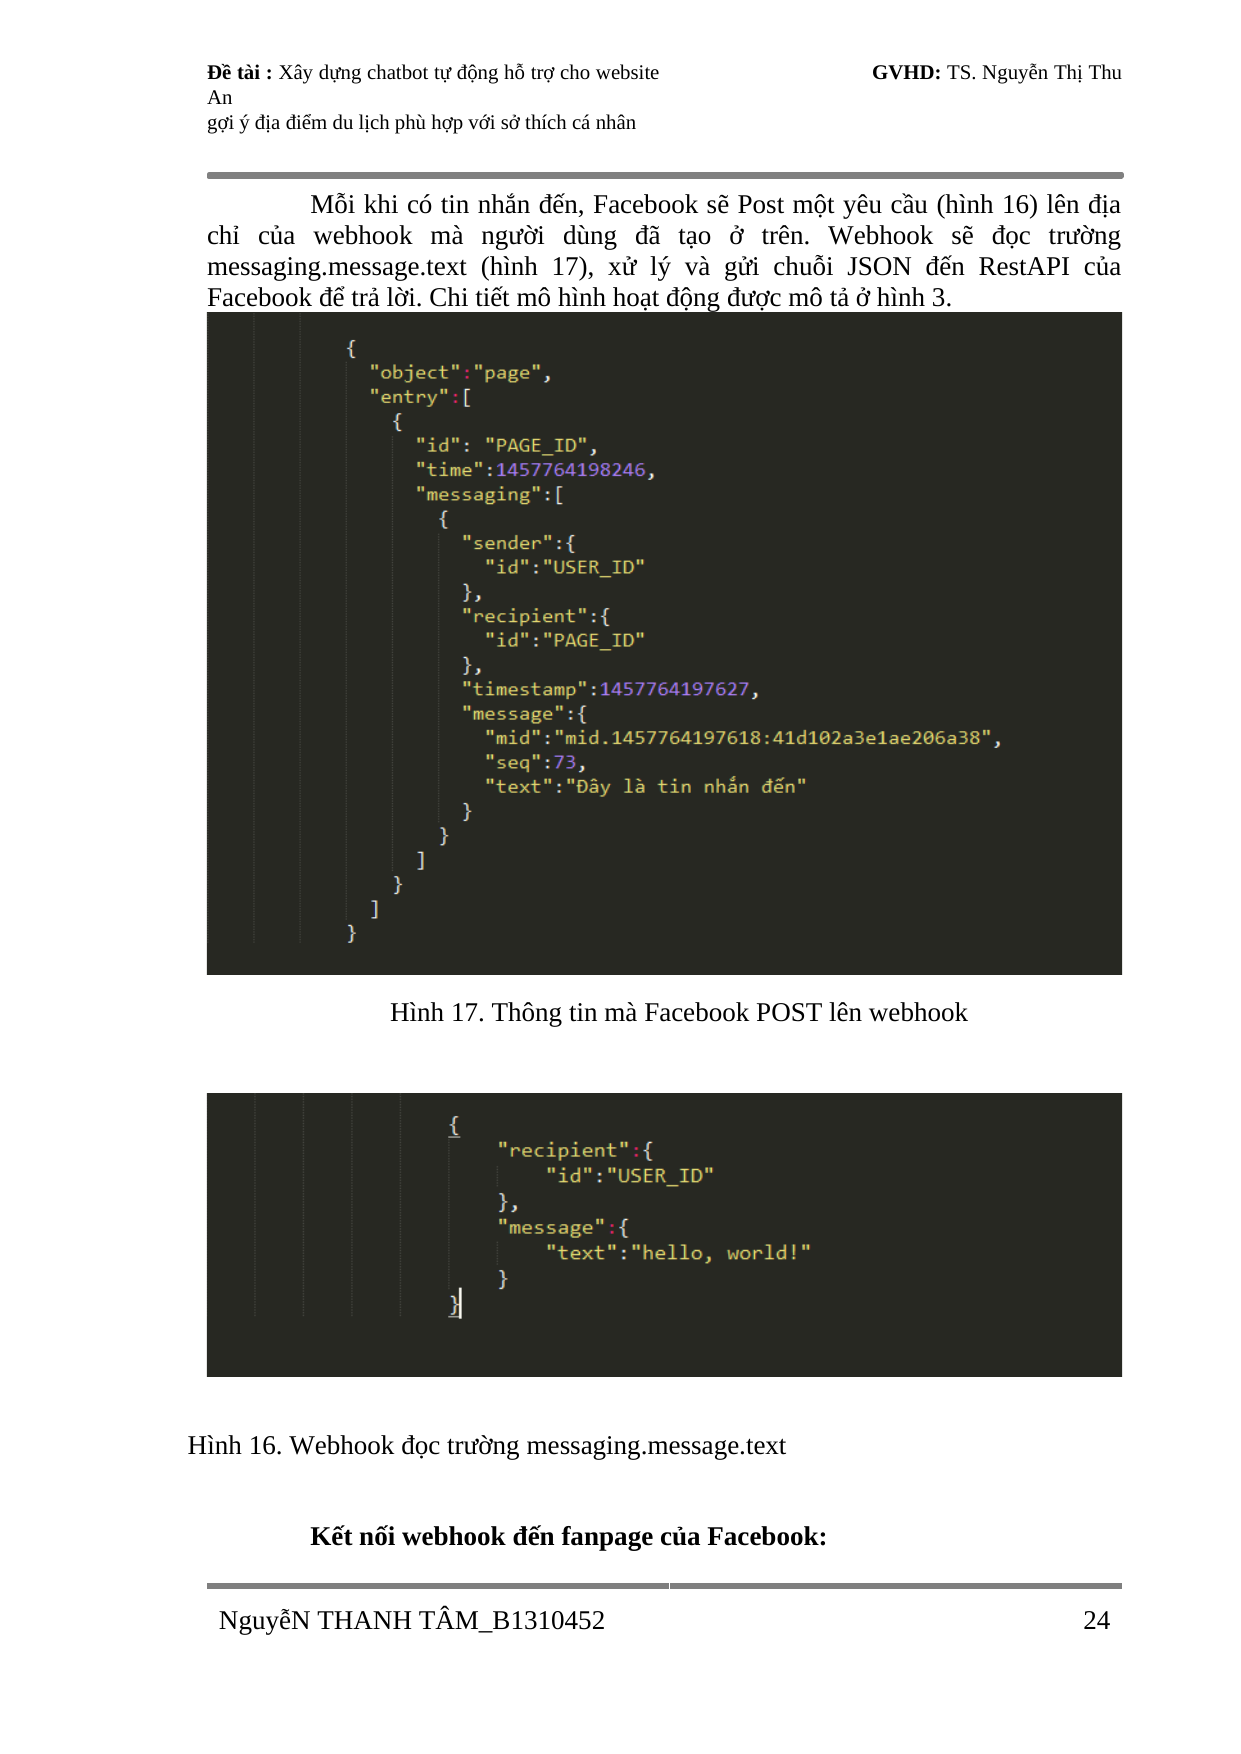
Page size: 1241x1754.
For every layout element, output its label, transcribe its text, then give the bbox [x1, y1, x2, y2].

picture [206, 1093, 1123, 1377]
text Kết nối webhook đến fanpage của Facebook: [207, 1520, 1122, 1551]
picture [206, 312, 1123, 975]
text Mỗi khi có tin nhắn đến, Facebook sẽ Post một yêu cầu (hình 16) lên địa chỉ của webhook mà người dùng đã tạo ở trên. Webhook sẽ đọc trường messaging.message.text (hình 17), xử lý và gửi chuỗi JSON đến RestAPI của Facebook để trả lời. Chi tiết mô hình hoạt động được mô tả ở hình 3. [207, 188, 1122, 312]
